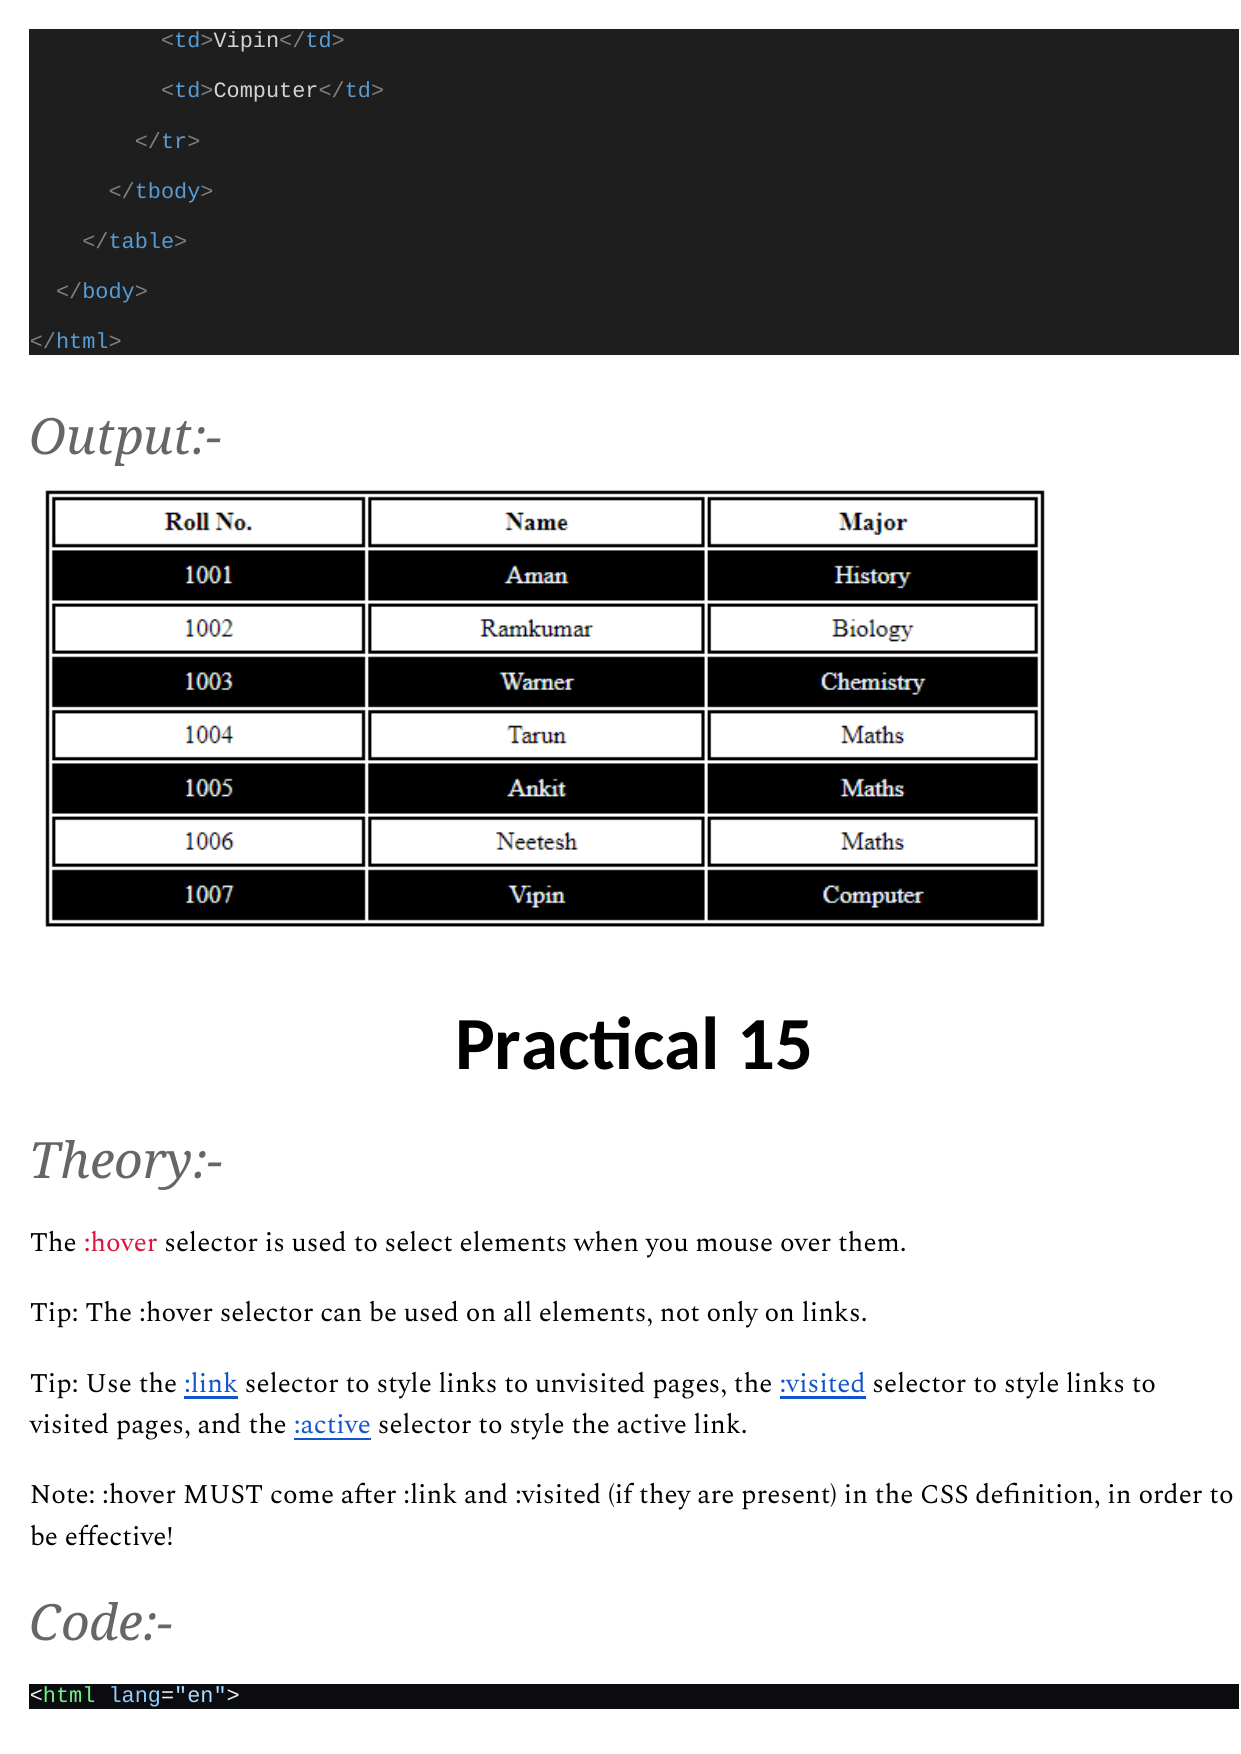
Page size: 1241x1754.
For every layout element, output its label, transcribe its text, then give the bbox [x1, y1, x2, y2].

text <td>Computer</td> [29, 80, 1239, 104]
text </body> [29, 280, 1239, 305]
text </html> [29, 330, 1239, 355]
subtitle Output:- [29, 401, 1239, 469]
text </tbody> [29, 180, 1239, 205]
text Tip: The :hover selector can be used on all elements, not only on links. [29, 1293, 1239, 1334]
text Tip: Use the :link selector to style links to unvisited pages, the :visited selector to style links to visited pages, and the :active selector to style the active link. [29, 1363, 1239, 1446]
text </tr> [29, 130, 1239, 154]
text </table> [29, 230, 1239, 255]
text Note: :hover MUST come after :link and :visited (if they are present) in the CSS definition, in order to be effective! [29, 1475, 1239, 1558]
text <td>Vipin</td> [29, 29, 1239, 54]
subtitle Theory:- [29, 1125, 1239, 1193]
text The :hover selector is used to select elements when you mouse over them. [29, 1223, 1239, 1264]
text <html lang="en"> [29, 1684, 1239, 1709]
subtitle Code:- [29, 1587, 1239, 1655]
title Practical 15 [29, 996, 1239, 1088]
picture [29, 477, 1060, 947]
